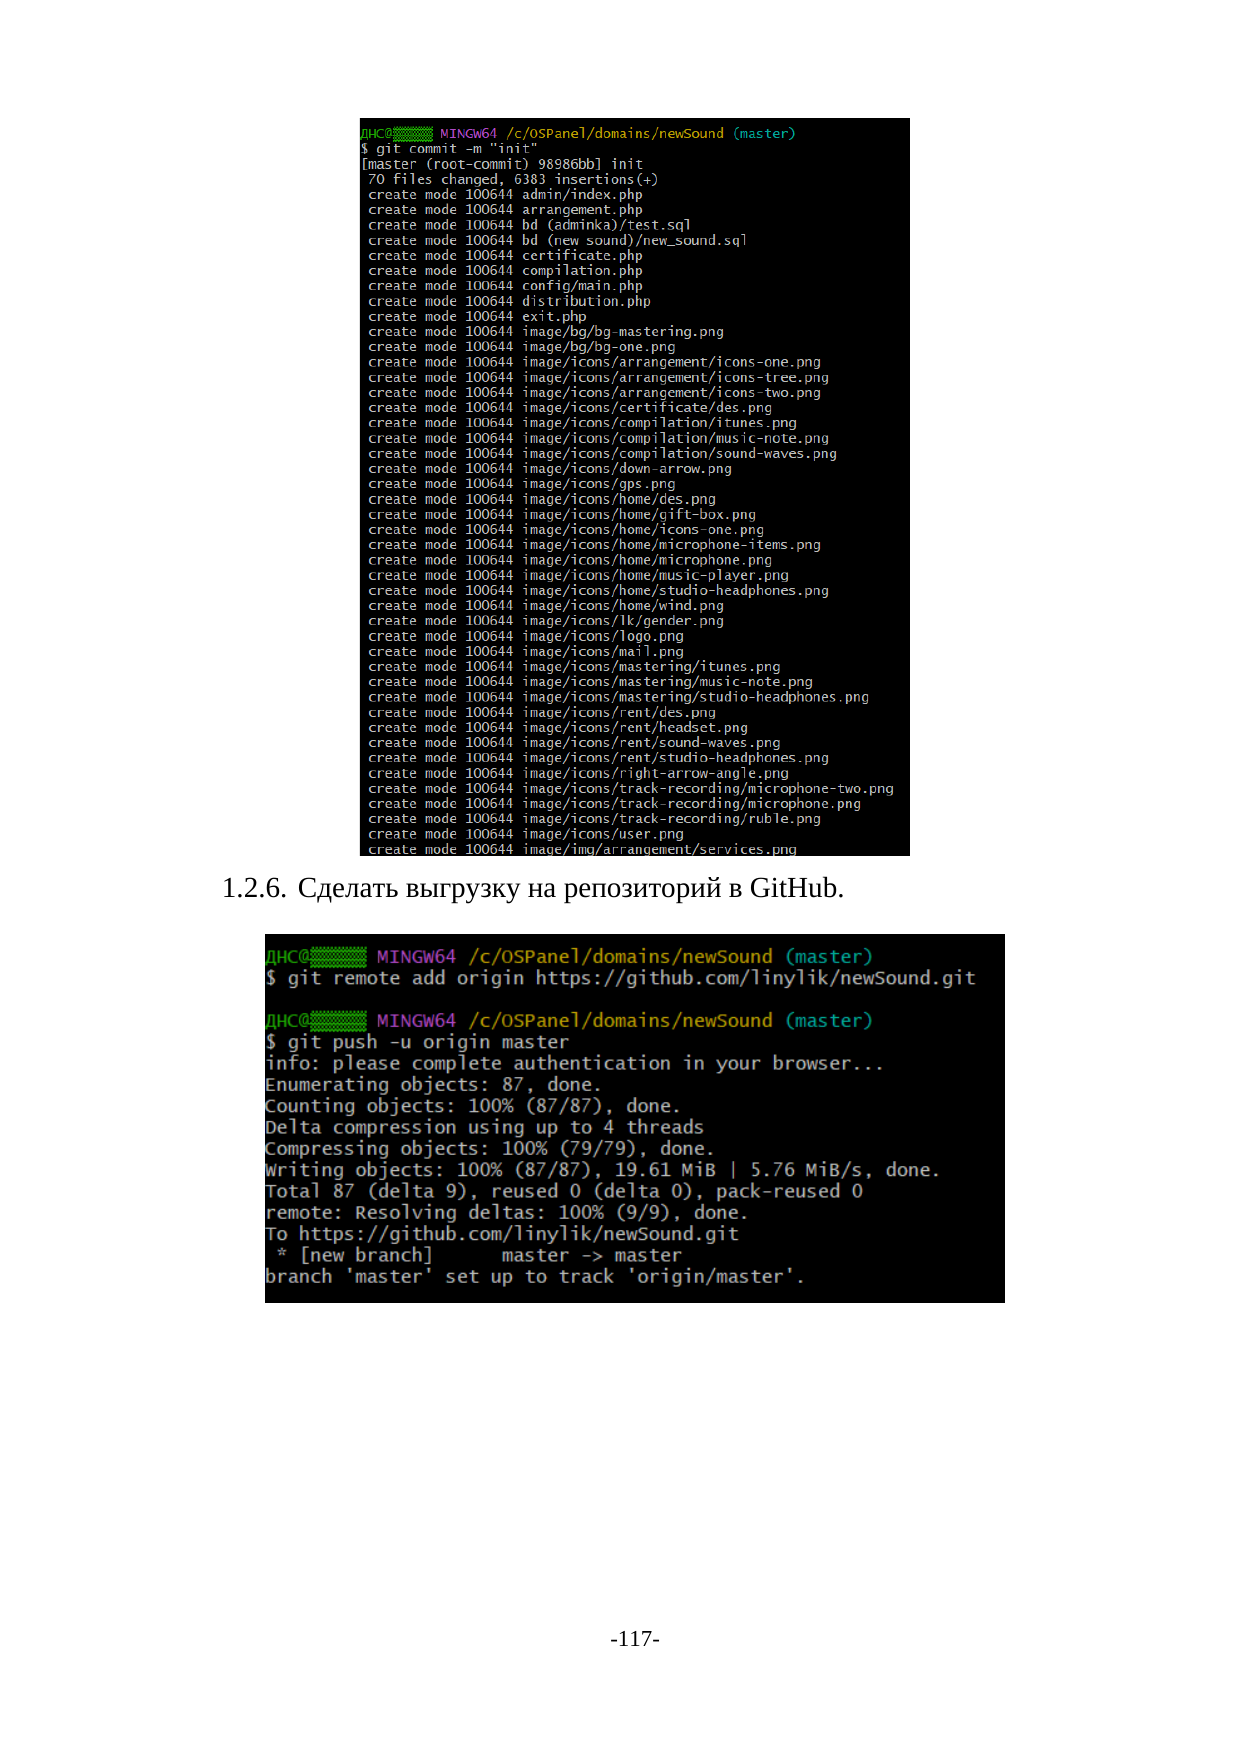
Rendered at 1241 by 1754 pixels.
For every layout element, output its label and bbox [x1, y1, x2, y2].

picture [265, 934, 1005, 1303]
picture [359, 118, 910, 856]
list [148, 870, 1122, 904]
